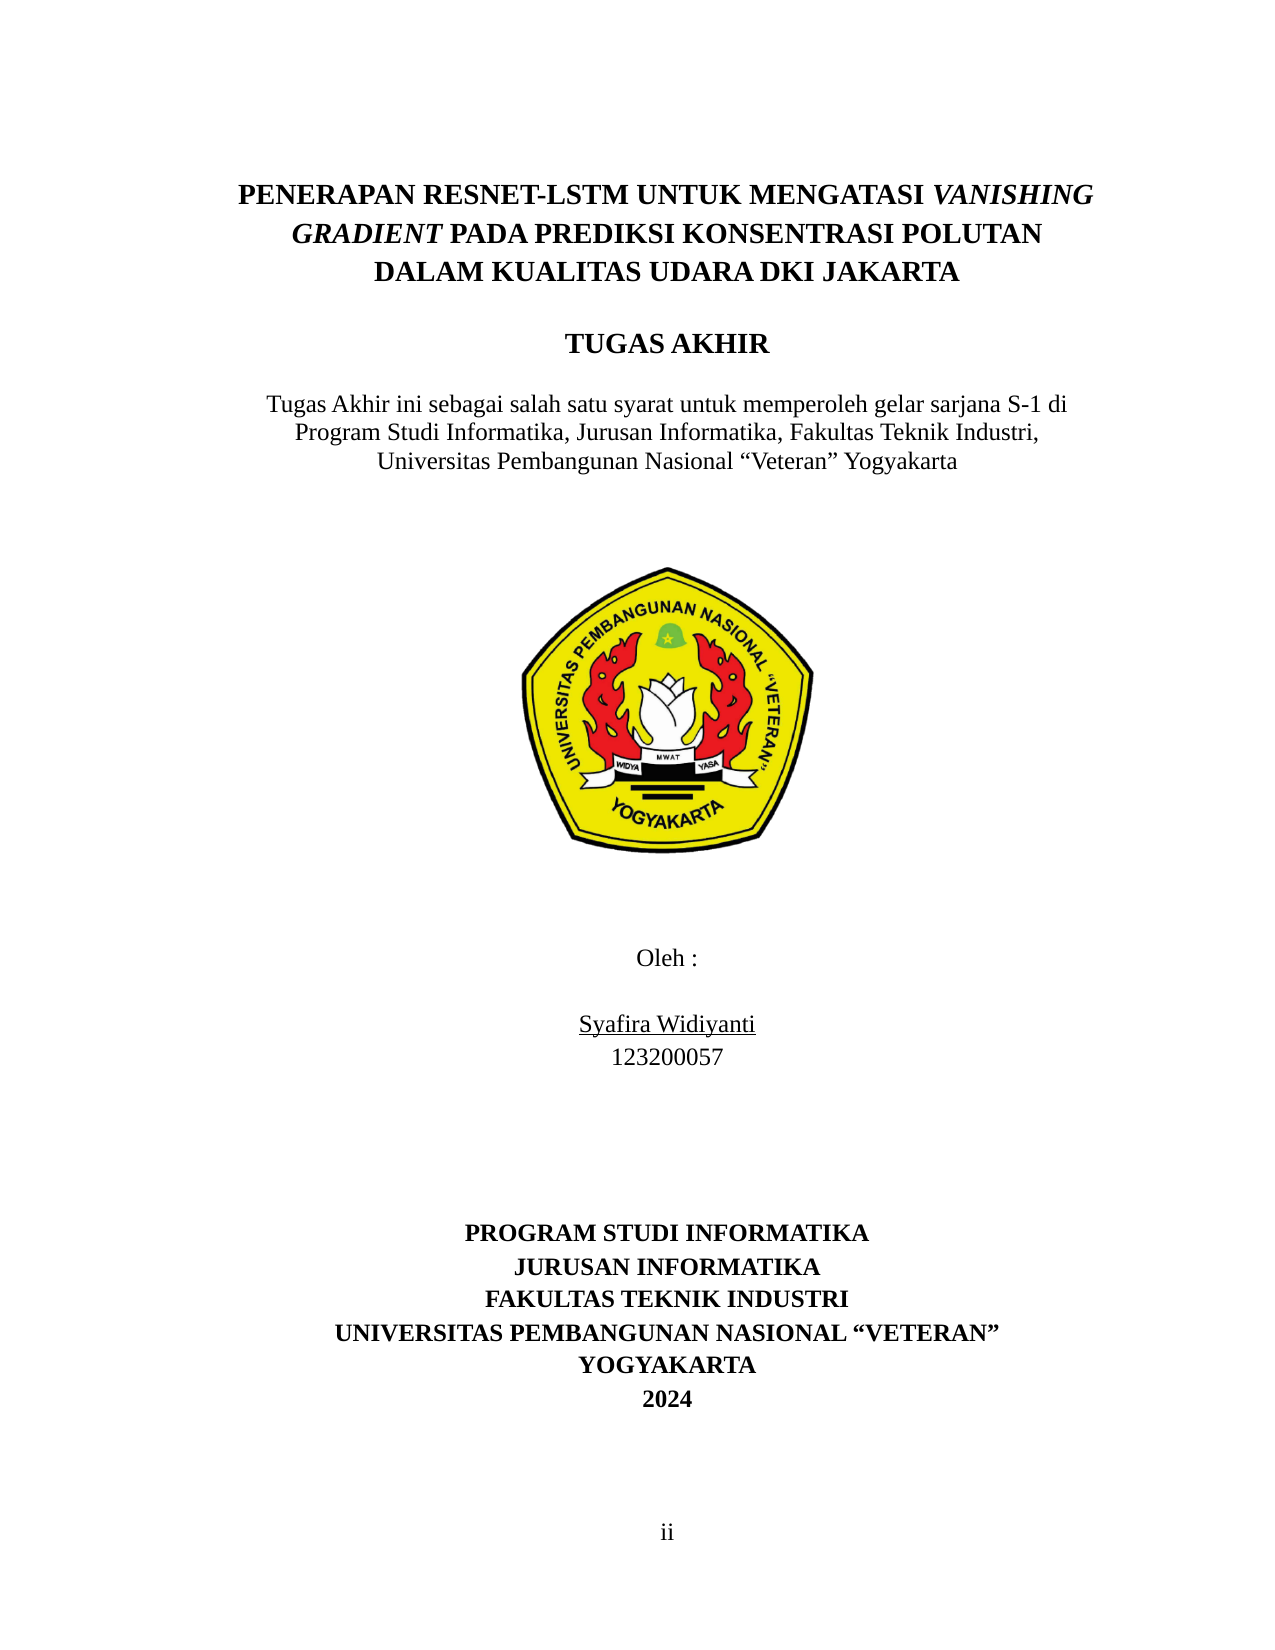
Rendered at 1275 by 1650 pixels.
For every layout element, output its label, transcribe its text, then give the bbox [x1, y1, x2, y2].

picture [518, 561, 816, 857]
text Oleh : [236, 943, 1098, 971]
text Syafira Widiyanti [236, 1009, 1098, 1037]
text 2024 [236, 1384, 1098, 1412]
text JURUSAN INFORMATIKA [236, 1252, 1098, 1280]
text Tugas Akhir ini sebagai salah satu syarat untuk memperoleh gelar sarjana S-1 di Program Studi Informatika, Jurusan Informatika, Fakultas Teknik Industri, Universitas Pembangunan Nasional “Veteran” Yogyakarta [236, 389, 1098, 475]
text FAKULTAS TEKNIK INDUSTRI [236, 1284, 1098, 1313]
text PROGRAM STUDI INFORMATIKA [236, 1218, 1098, 1247]
text 123200057 [236, 1042, 1098, 1071]
text UNIVERSITAS PEMBANGUNAN NASIONAL “VETERAN” [236, 1318, 1098, 1346]
text YOGYAKARTA [236, 1351, 1098, 1379]
text PENERAPAN RESNET-LSTM UNTUK MENGATASI VANISHING GRADIENT PADA PREDIKSI KONSENTRASI POLUTAN DALAM KUALITAS UDARA DKI JAKARTA [236, 177, 1098, 288]
text TUGAS AKHIR [236, 326, 1098, 360]
